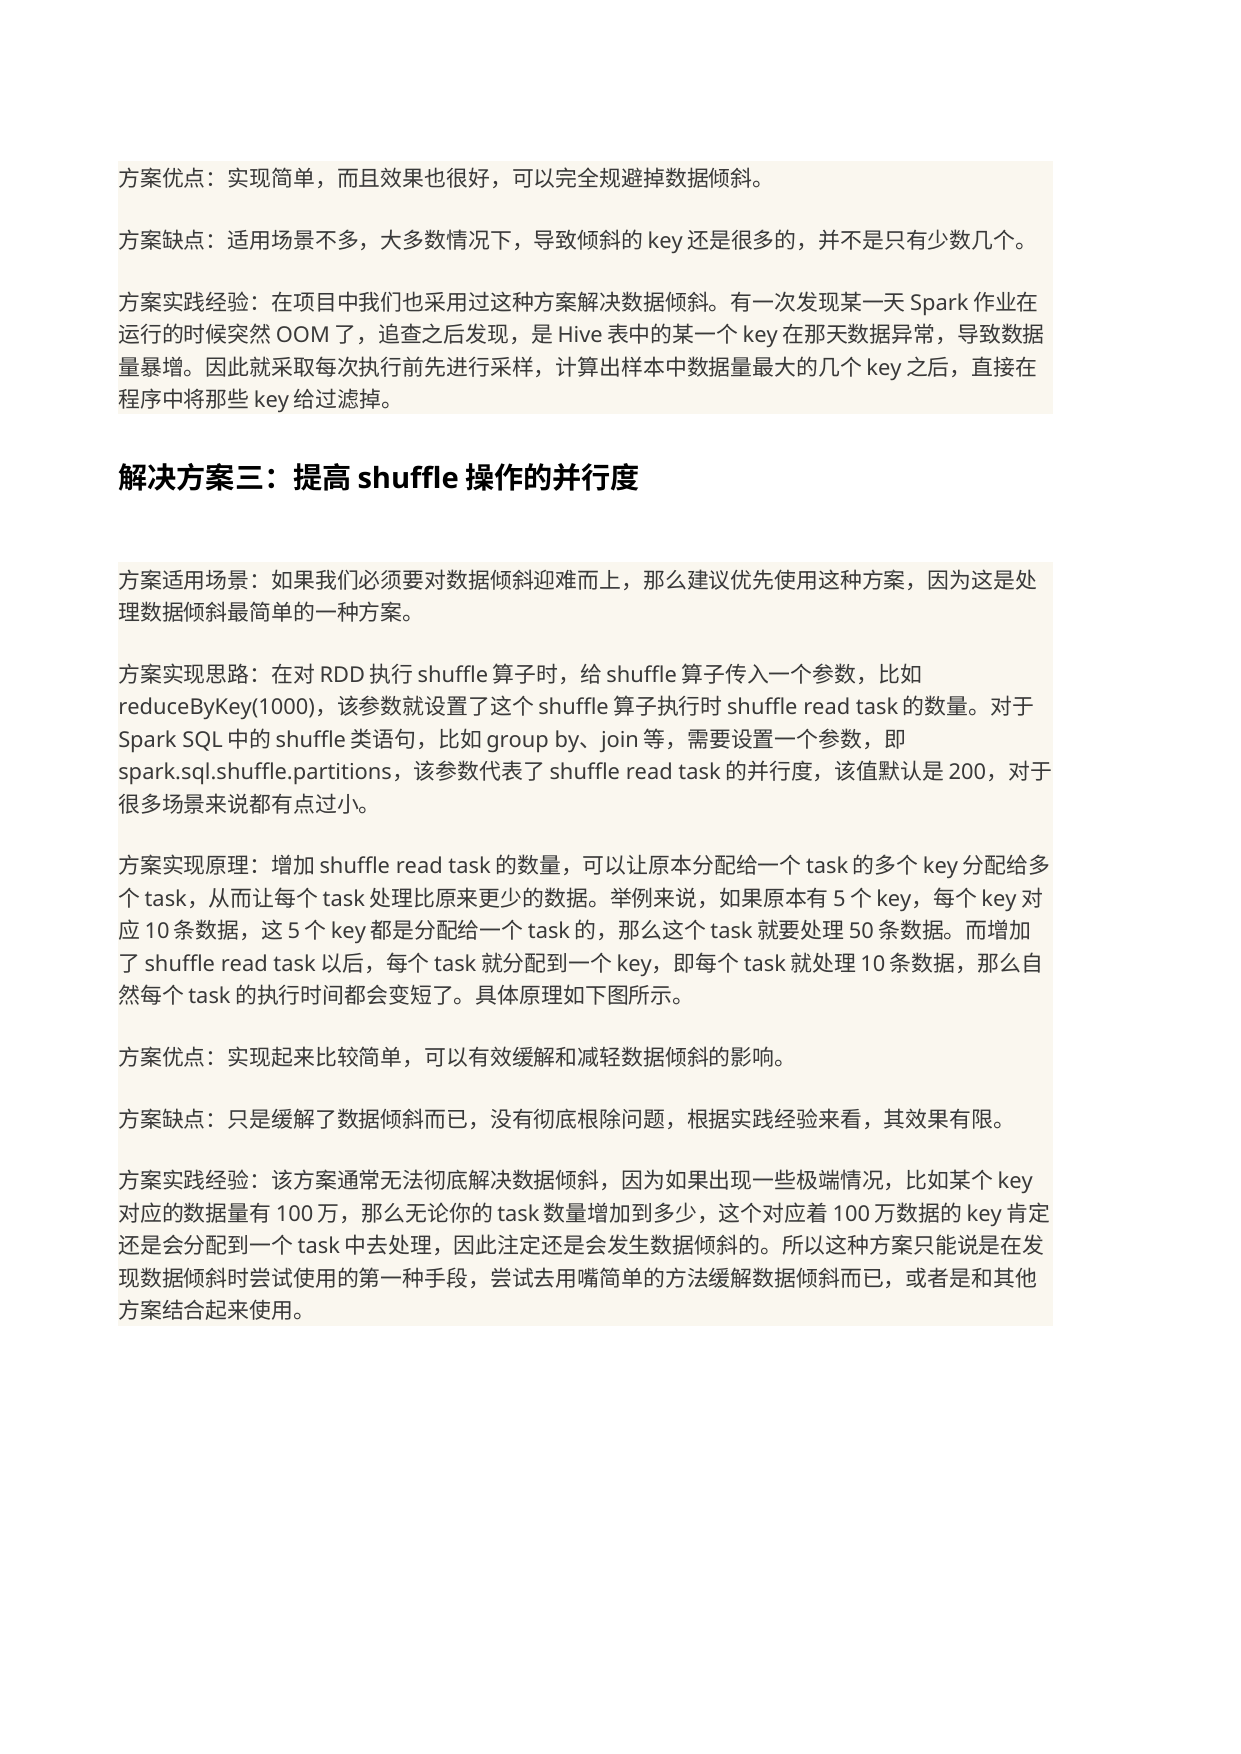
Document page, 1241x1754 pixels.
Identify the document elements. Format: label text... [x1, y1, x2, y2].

text 方案优点：实现简单，而且效果也很好，可以完全规避掉数据倾斜。 [118, 161, 1053, 193]
subtitle 解决方案三：提高shuffle操作的并行度 [118, 443, 1053, 508]
text 方案实践经验：该方案通常无法彻底解决数据倾斜，因为如果出现一些极端情况，比如某个key对应的数据量有100万，那么无论你的task数量增加到多少，这个对应着100万数据的key肯定还是会分配到一个task中去处理，因此注定还是会发生数据倾斜的。所以这种方案只能说是在发现数据倾斜时尝试使用的第一种手段，尝试去用嘴简单的方法缓解数据倾斜而已，或者是和其他方案结合起来使用。 [118, 1163, 1053, 1326]
text 方案缺点：适用场景不多，大多数情况下，导致倾斜的key还是很多的，并不是只有少数几个。 [118, 222, 1053, 255]
text 方案实现原理：增加shuffle read task的数量，可以让原本分配给一个task的多个key分配给多个task，从而让每个task处理比原来更少的数据。举例来说，如果原本有5个key，每个key对应10条数据，这5个key都是分配给一个task的，那么这个task就要处理50条数据。而增加了shuffle read task以后，每个task就分配到一个key，即每个task就处理10条数据，那么自然每个task的执行时间都会变短了。具体原理如下图所示。 [118, 848, 1053, 1011]
text 方案优点：实现起来比较简单，可以有效缓解和减轻数据倾斜的影响。 [118, 1040, 1053, 1072]
text 方案适用场景：如果我们必须要对数据倾斜迎难而上，那么建议优先使用这种方案，因为这是处理数据倾斜最简单的一种方案。 [118, 562, 1053, 627]
text 方案实践经验：在项目中我们也采用过这种方案解决数据倾斜。有一次发现某一天Spark作业在运行的时候突然OOM了，追查之后发现，是Hive表中的某一个key在那天数据异常，导致数据量暴增。因此就采取每次执行前先进行采样，计算出样本中数据量最大的几个key之后，直接在程序中将那些key给过滤掉。 [118, 284, 1053, 414]
text 方案实现思路：在对RDD执行shuffle算子时，给shuffle算子传入一个参数，比如reduceByKey(1000)，该参数就设置了这个shuffle算子执行时shuffle read task的数量。对于Spark SQL中的shuffle类语句，比如group by、join等，需要设置一个参数，即spark.sql.shuffle.partitions，该参数代表了shuffle read task的并行度，该值默认是200，对于很多场景来说都有点过小。 [118, 656, 1053, 819]
text 方案缺点：只是缓解了数据倾斜而已，没有彻底根除问题，根据实践经验来看，其效果有限。 [118, 1101, 1053, 1134]
